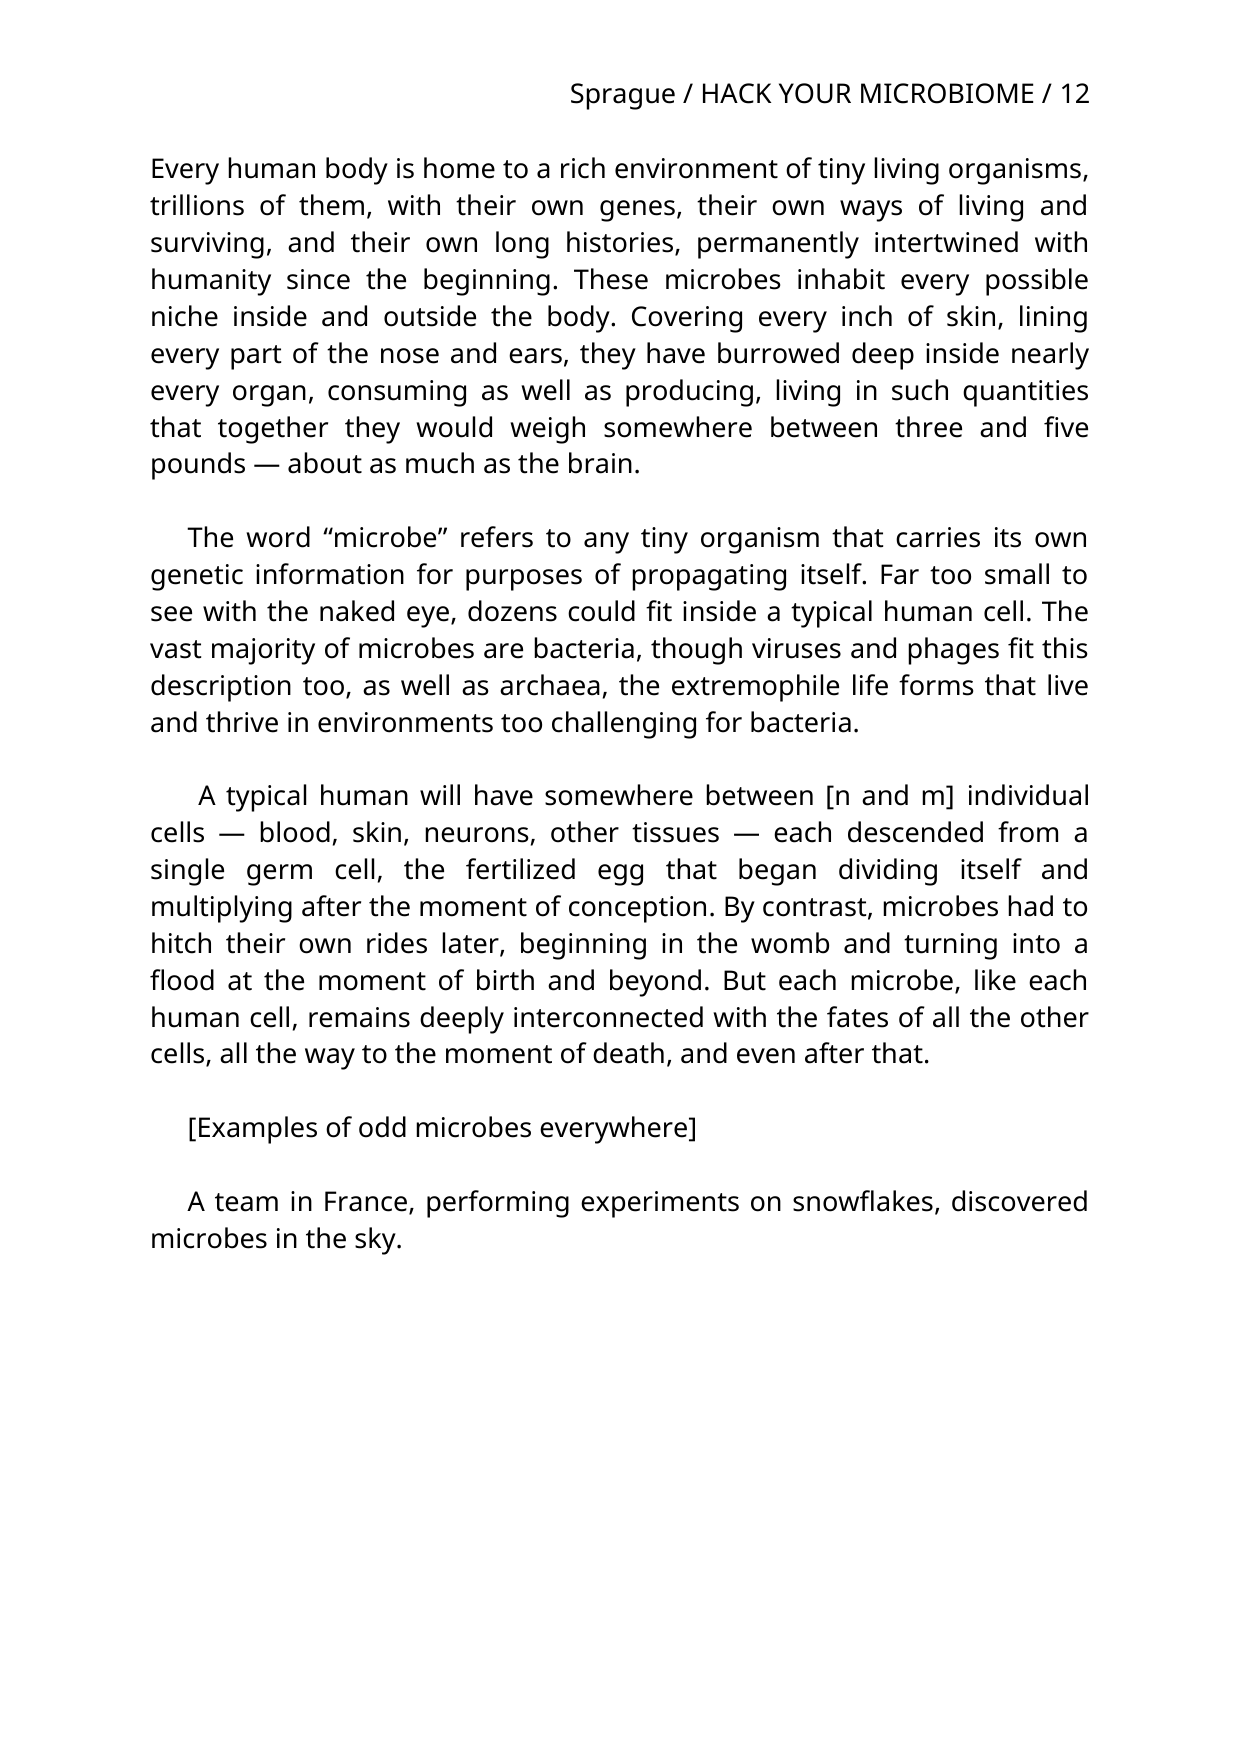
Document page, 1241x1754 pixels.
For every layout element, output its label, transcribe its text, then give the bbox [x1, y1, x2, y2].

text The word “microbe” refers to any tiny organism that carries its own genetic information for purposes of propagating itself. Far too small to see with the naked eye, dozens could fit inside a typical human cell. The vast majority of microbes are bacteria, though viruses and phages fit this description too, as well as archaea, the extremophile life forms that live and thrive in environments too challenging for bacteria. [150, 519, 1090, 740]
text A team in France, performing experiments on snowflakes, discovered microbes in the sky. [150, 1182, 1090, 1256]
text Every human body is home to a rich environment of tiny living organisms, trillions of them, with their own genes, their own ways of living and surviving, and their own long histories, permanently intertwined with humanity since the beginning. These microbes inhabit every possible niche inside and outside the body. Covering every inch of skin, lining every part of the nose and ears, they have burrowed deep inside nearly every organ, consuming as well as producing, living in such quantities that together they would weigh somewhere between three and five pounds — about as much as the brain. [150, 150, 1090, 482]
text A typical human will have somewhere between [n and m] individual cells — blood, skin, neurons, other tissues — each descended from a single germ cell, the fertilized egg that began dividing itself and multiplying after the moment of conception. By contrast, microbes had to hitch their own rides later, beginning in the womb and turning into a flood at the moment of birth and beyond. But each microbe, like each human cell, remains deeply interconnected with the fates of all the other cells, all the way to the moment of death, and even after that. [150, 777, 1090, 1072]
text [Examples of odd microbes everywhere] [150, 1109, 1090, 1146]
